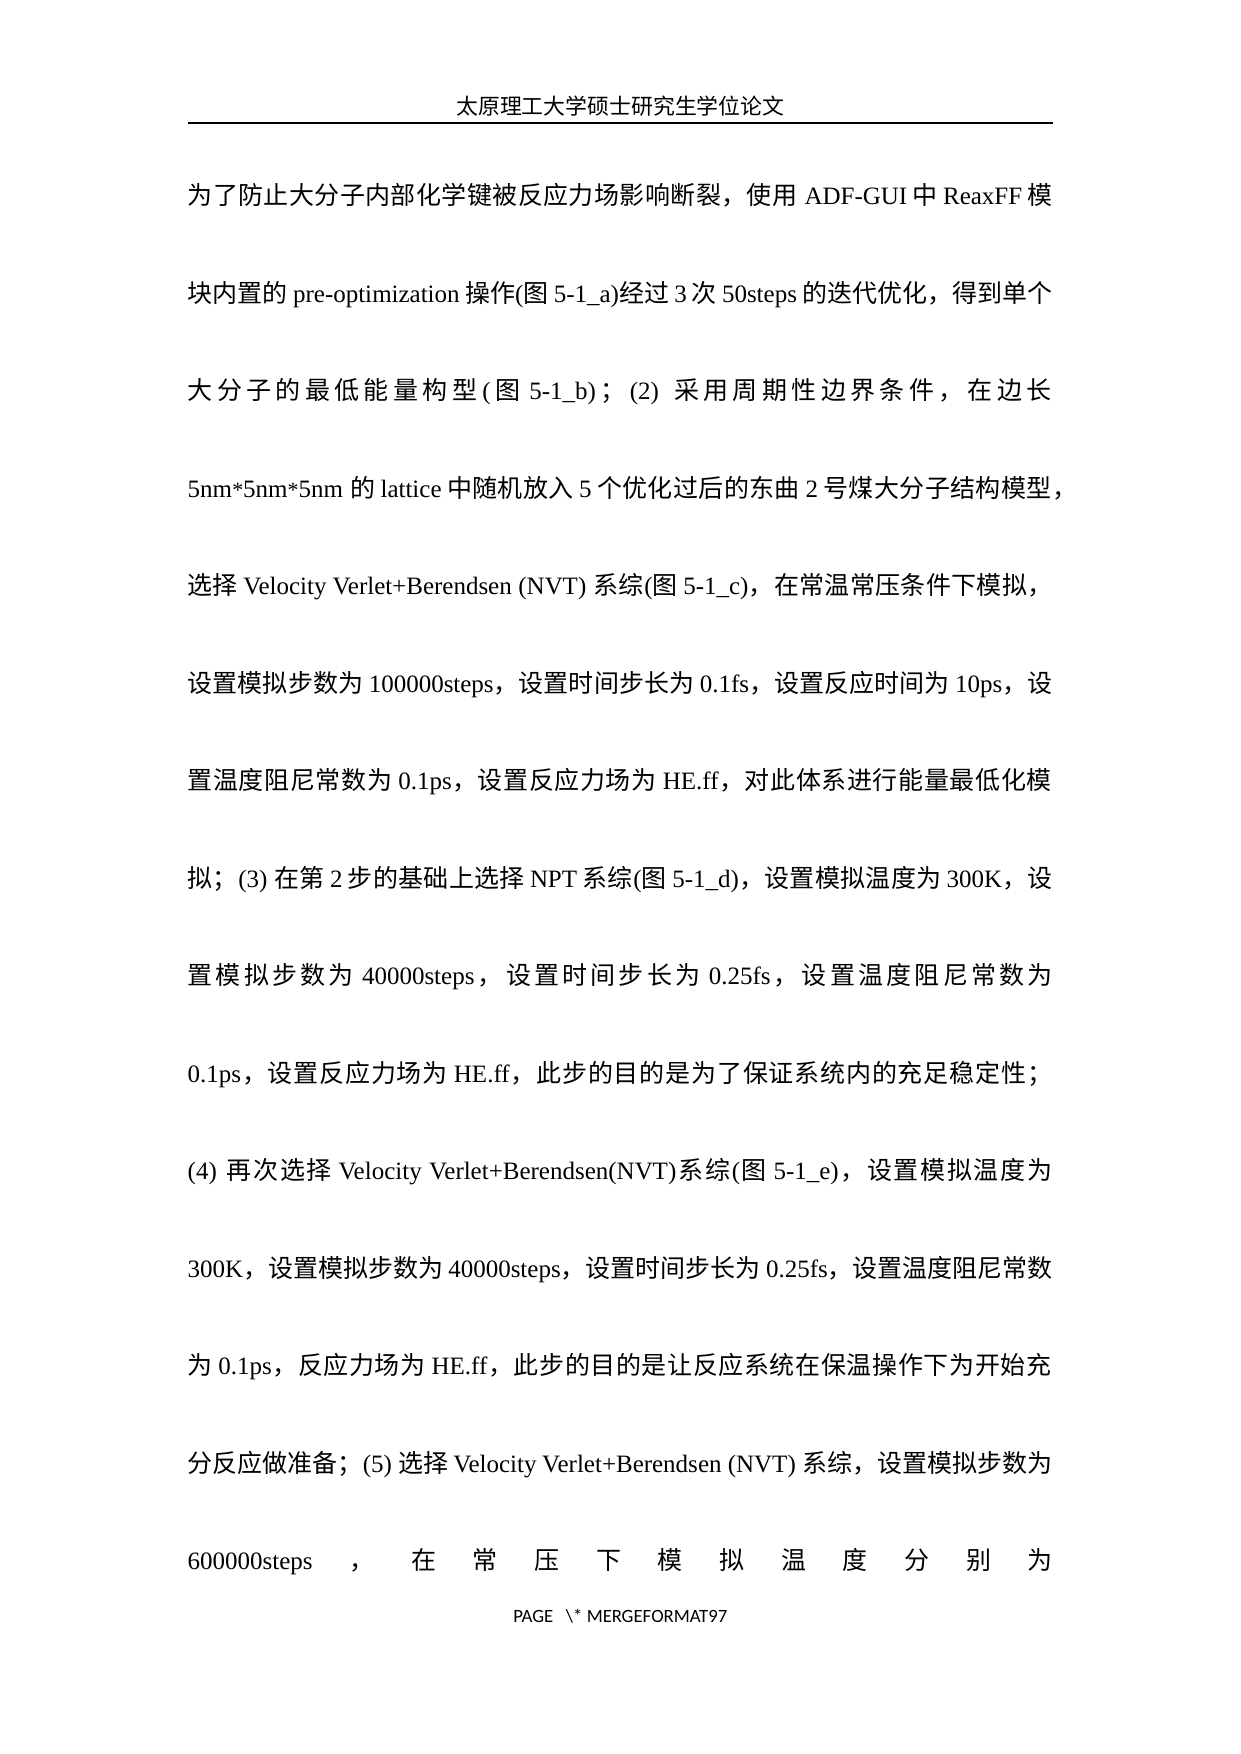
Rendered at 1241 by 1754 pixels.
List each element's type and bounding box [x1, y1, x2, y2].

text [187, 161, 1053, 1591]
